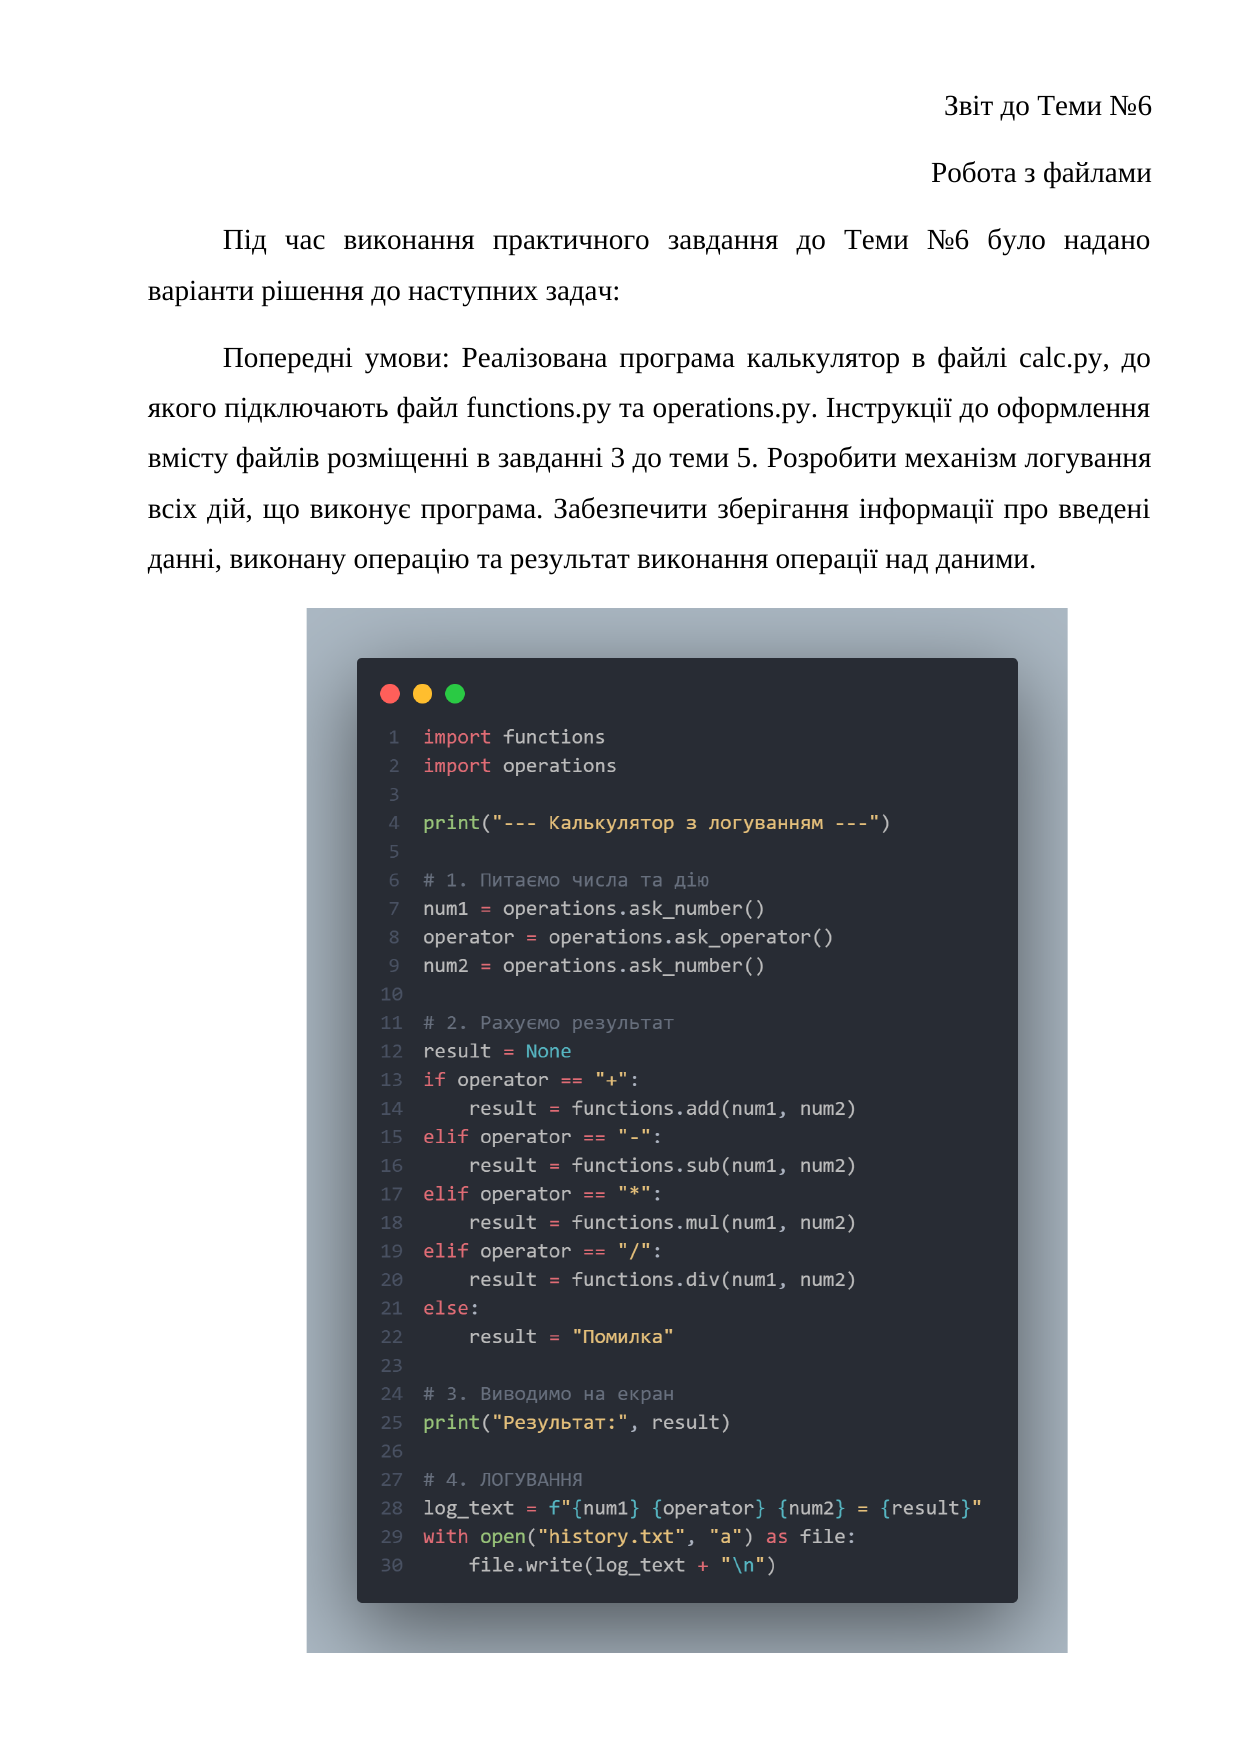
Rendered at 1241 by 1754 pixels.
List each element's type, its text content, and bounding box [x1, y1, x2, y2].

text Під час виконання практичного завдання до Теми №6 було надано варіанти рішення до наступних задач: [148, 222, 1152, 306]
text Звіт до Теми №6 [148, 88, 1152, 122]
picture [306, 608, 1068, 1653]
text Робота з файлами [148, 156, 1152, 189]
text Попередні умови: Реалізована програма калькулятор в файлі calc.py, до якого підключають файл functions.py та operations.py. Інструкції до оформлення вмісту файлів розміщенні в завданні 3 до теми 5. Розробити механізм логування всіх дій, що виконує програма. Забезпечити зберігання інформації про введені данні, виконану операцію та результат виконання операції над даними. [148, 340, 1152, 574]
